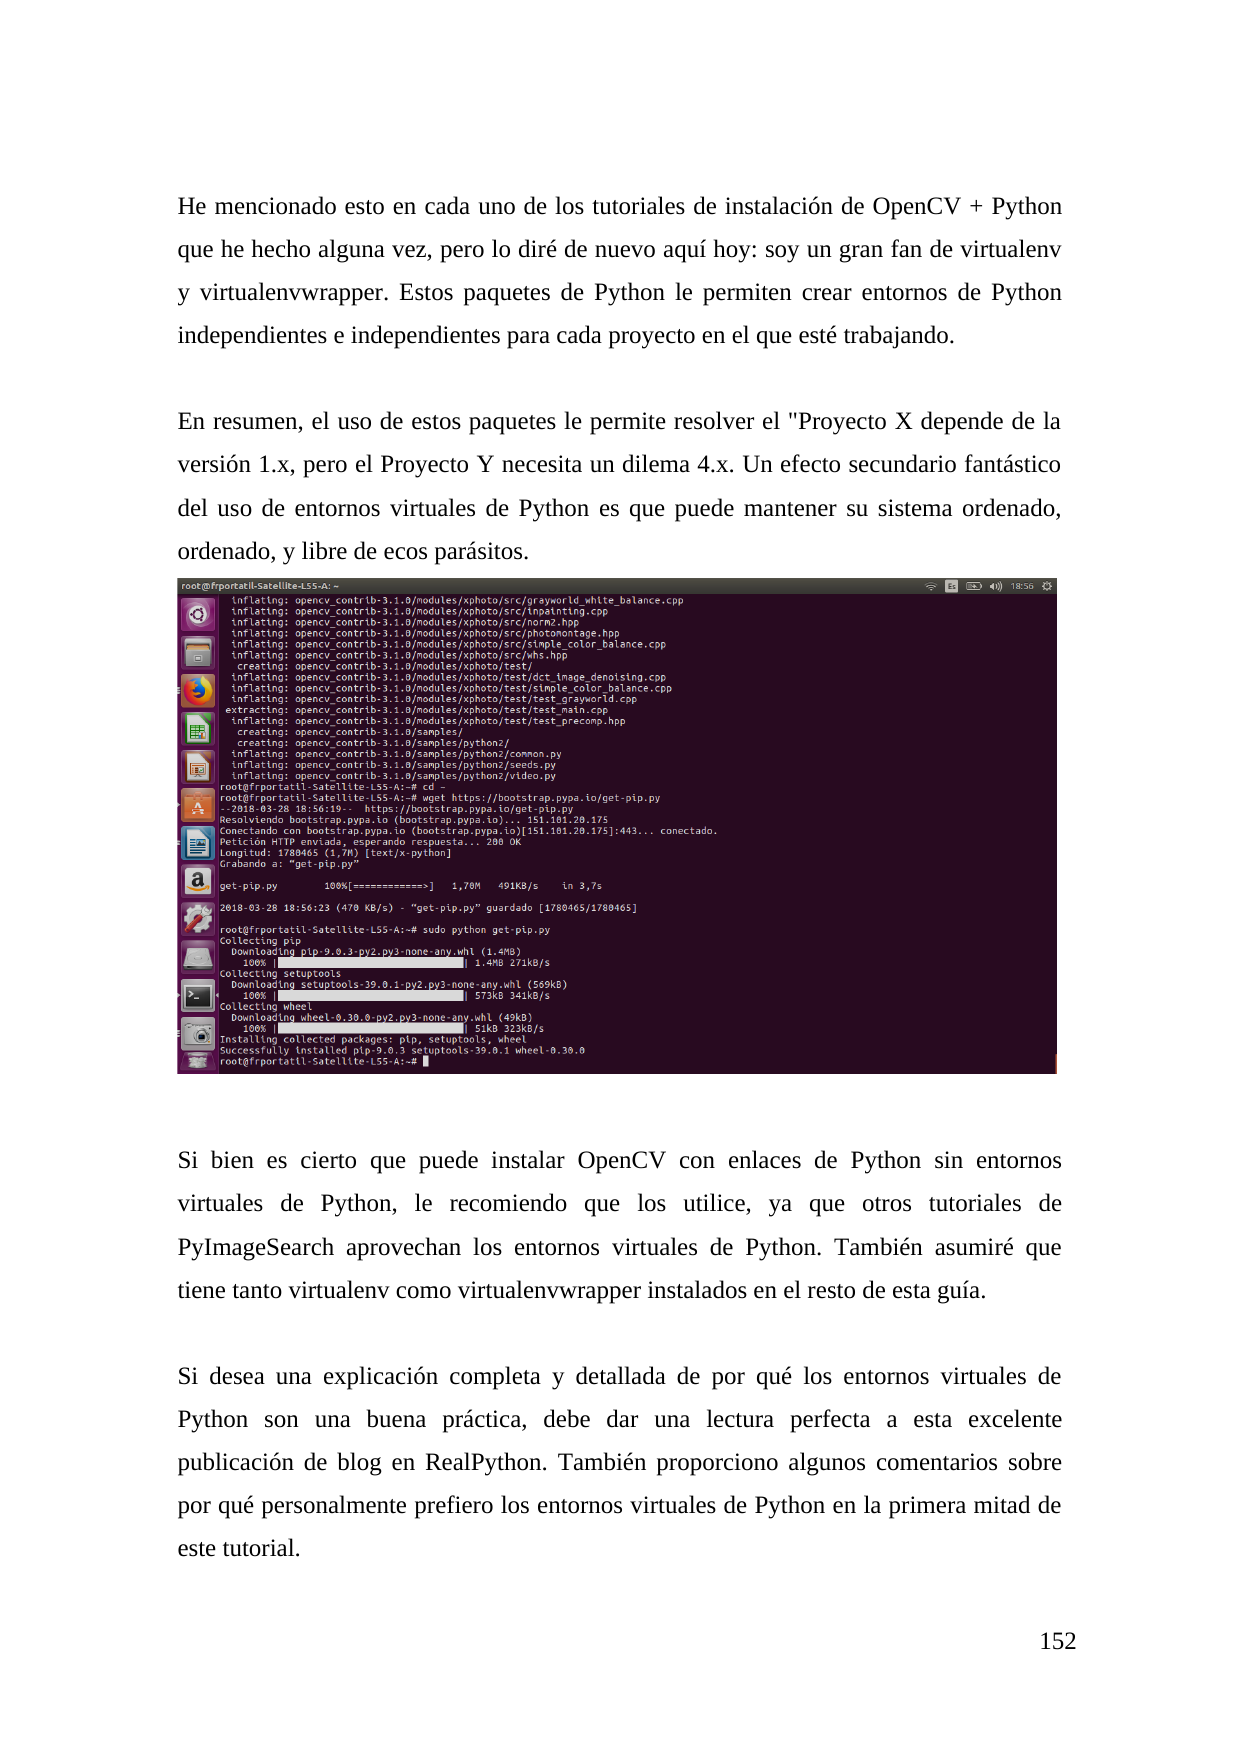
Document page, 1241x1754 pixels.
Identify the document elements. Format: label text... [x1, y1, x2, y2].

text Si bien es cierto que puede instalar OpenCV con enlaces de Python sin entornos virtuales de Python, le recomiendo que los utilice, ya que otros tutoriales de PyImageSearch aprovechan los entornos virtuales de Python. También asumiré que tiene tanto virtualenv como virtualenvwrapper instalados en el resto de esta guía. [177, 1145, 1063, 1303]
text En resumen, el uso de estos paquetes le permite resolver el "Proyecto X depende de la versión 1.x, pero el Proyecto Y necesita un dilema 4.x. Un efecto secundario fantástico del uso de entornos virtuales de Python es que puede mantener su sistema ordenado, ordenado, y libre de ecos parásitos. [177, 406, 1063, 564]
text He mencionado esto en cada uno de los tutoriales de instalación de OpenCV + Python que he hecho alguna vez, pero lo diré de nuevo aquí hoy: soy un gran fan de virtualenv y virtualenvwrapper. Estos paquetes de Python le permiten crear entornos de Python independientes e independientes para cada proyecto en el que esté trabajando. [177, 191, 1063, 349]
picture [177, 578, 1057, 1074]
text Si desea una explicación completa y detallada de por qué los entornos virtuales de Python son una buena práctica, debe dar una lectura perfecta a esta excelente publicación de blog en RealPython. También proporciono algunos comentarios sobre por qué personalmente prefiero los entornos virtuales de Python en la primera mitad de este tutorial. [177, 1361, 1063, 1562]
